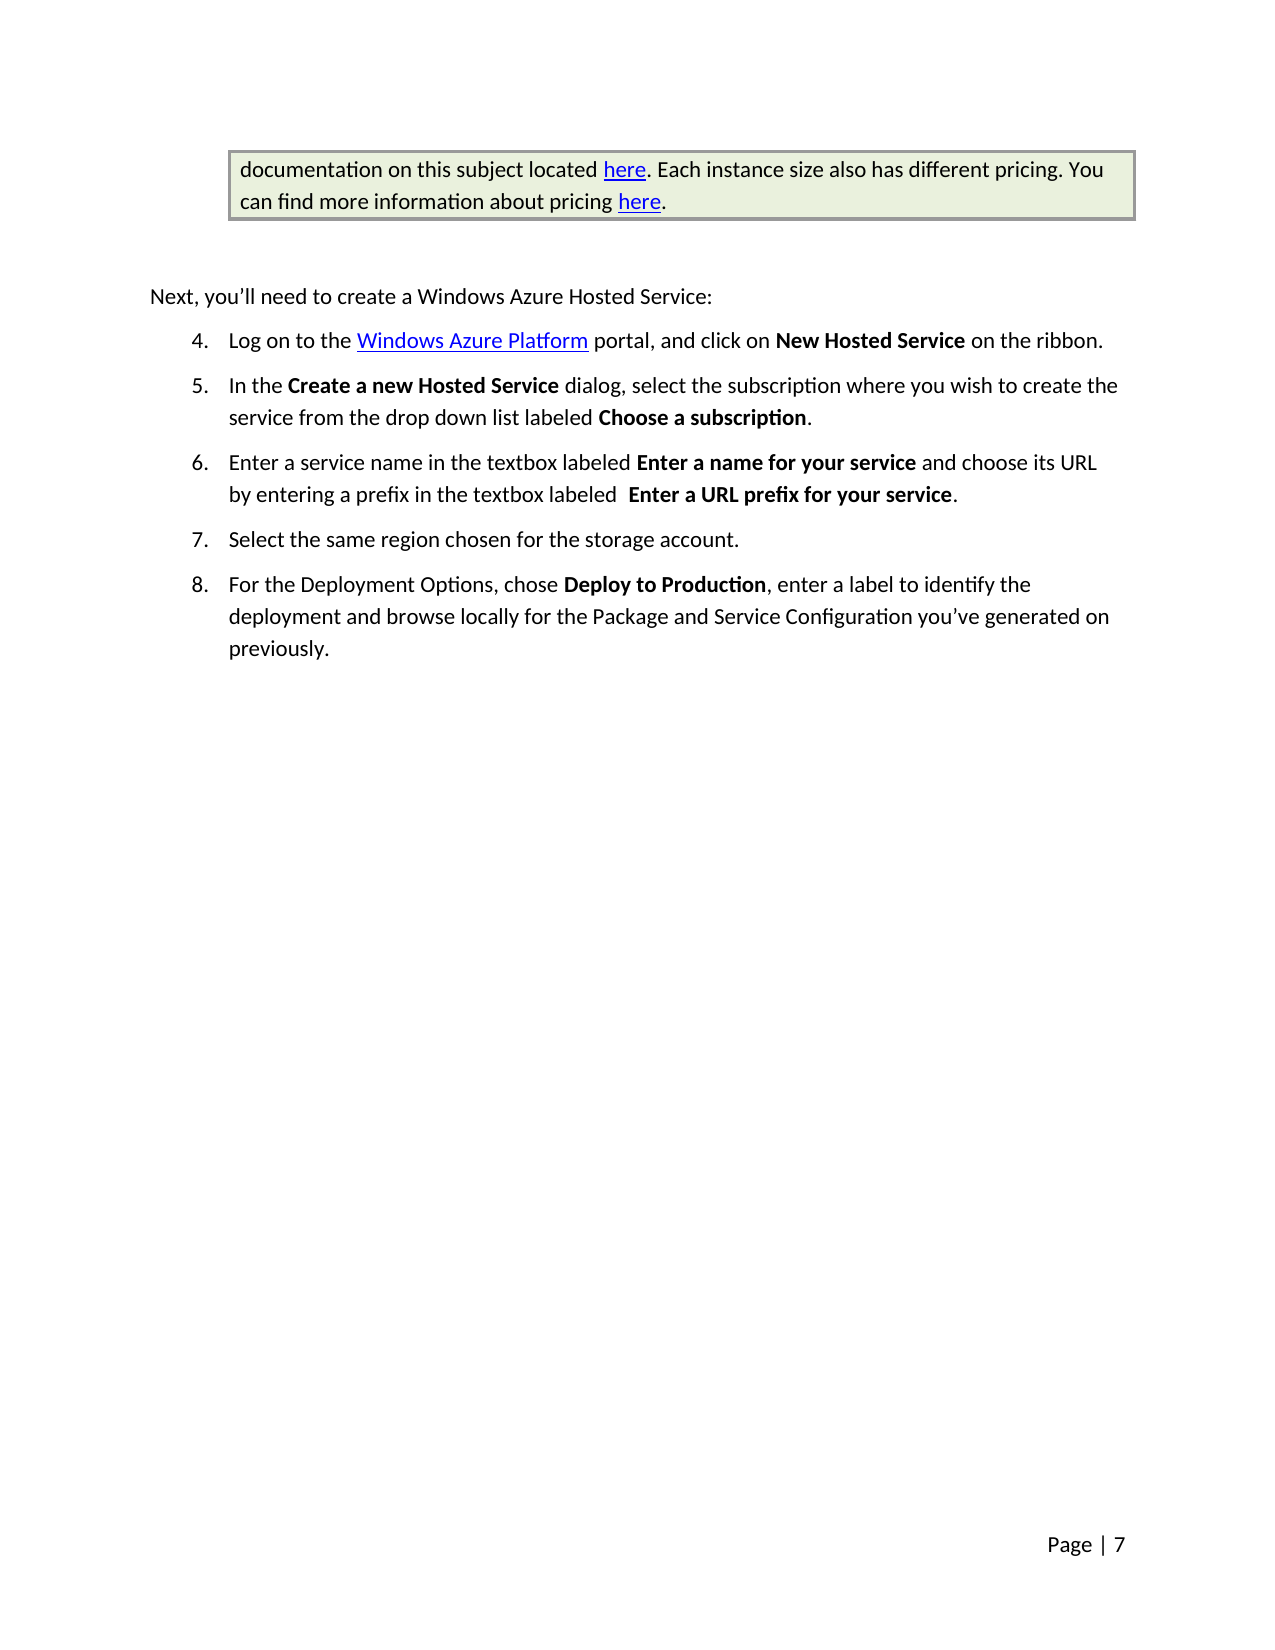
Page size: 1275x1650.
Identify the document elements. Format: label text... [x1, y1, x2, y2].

list Select the same region chosen for the storage account. [191, 525, 1125, 553]
text Next, you’ll need to create a Windows Azure Hosted Service: [150, 282, 1125, 310]
list In the Create a new Hosted Service dialog, select the subscription where you wish to create the service from the drop down list labeled Choose a subscription. [191, 371, 1125, 432]
list For the Deployment Options, chose Deploy to Production, enter a label to identify the deployment and browse locally for the Package and Service Configuration you’ve generated on previously. [191, 570, 1125, 662]
list Enter a service name in the textbox labeled Enter a name for your service and choose its URL by entering a prefix in the textbox labeled Enter a URL prefix for your service. [191, 448, 1125, 508]
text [231, 153, 1133, 217]
list Log on to the Windows Azure Platform portal, and click on New Hosted Service on the ribbon. [191, 327, 1125, 355]
